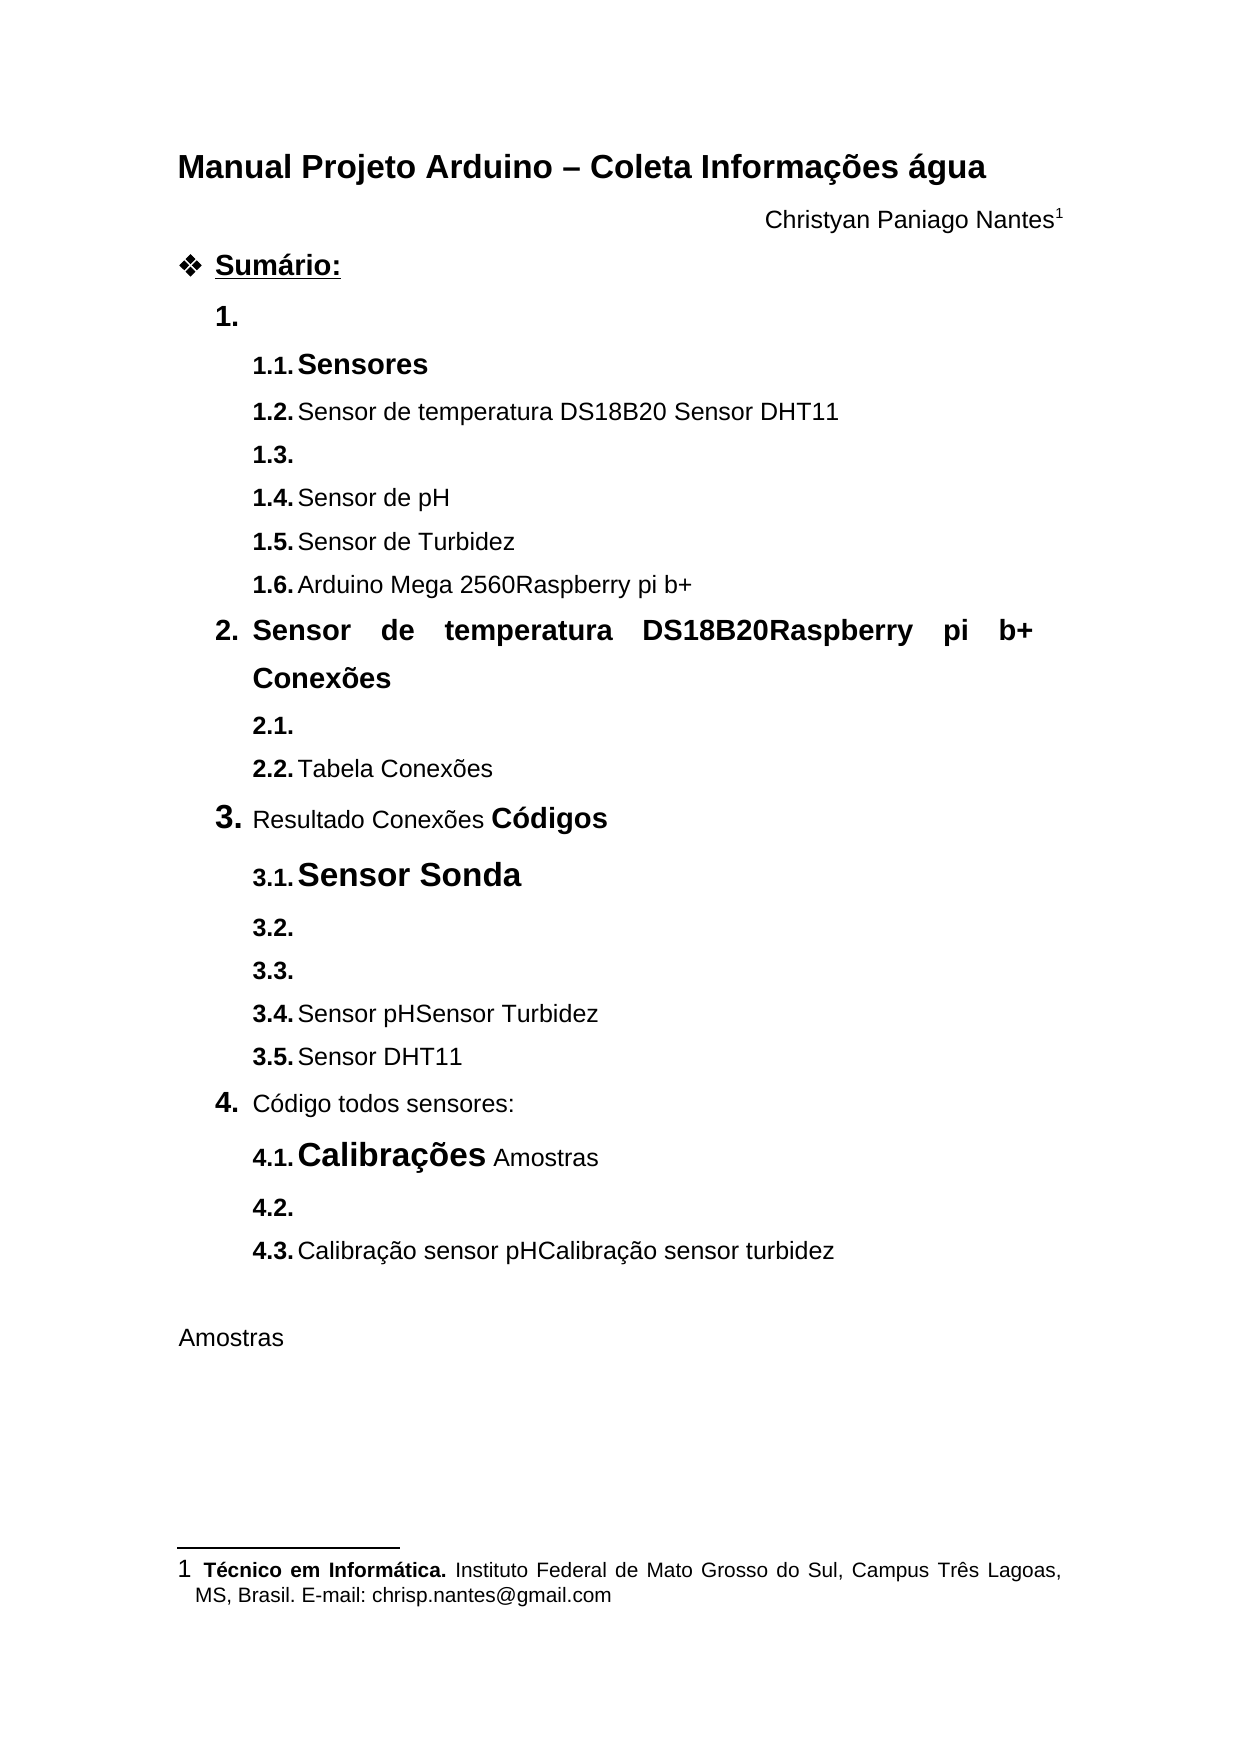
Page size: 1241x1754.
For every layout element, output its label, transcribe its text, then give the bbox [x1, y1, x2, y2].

list Sensor DHT11 [252, 912, 1063, 941]
list Sensor de pH [252, 440, 1063, 469]
list Todos sensores [252, 1042, 1063, 1071]
list Sensor DHT11 [252, 397, 1063, 426]
list Sensor de temperatura DS18B20 [252, 347, 1063, 380]
list Tabela Conexões [252, 711, 1063, 740]
list Raspberry pi b+ [252, 570, 1063, 598]
list Sensor pH [252, 1193, 1063, 1222]
list Sensor Sonda [252, 855, 1063, 893]
list Sensor Turbidez [252, 999, 1063, 1027]
list Calibrações [215, 1085, 1063, 1118]
list Sensor pH [252, 956, 1063, 984]
text Manual Projeto Arduino – Coleta Informações água [177, 148, 1063, 186]
list Sensor turbidez [252, 1236, 1063, 1265]
list Amostras [252, 1135, 1063, 1174]
list Conexões [215, 613, 1063, 694]
list Arduino Mega 2560 [252, 527, 1063, 555]
text Christyan Paniago Nantes [177, 205, 1063, 234]
list Resultado Conexões [252, 754, 1063, 783]
list Sensores [215, 299, 1063, 332]
list Sensor de Turbidez [252, 483, 1063, 512]
list Códigos [215, 797, 1063, 836]
list Sumário: [177, 248, 1063, 282]
